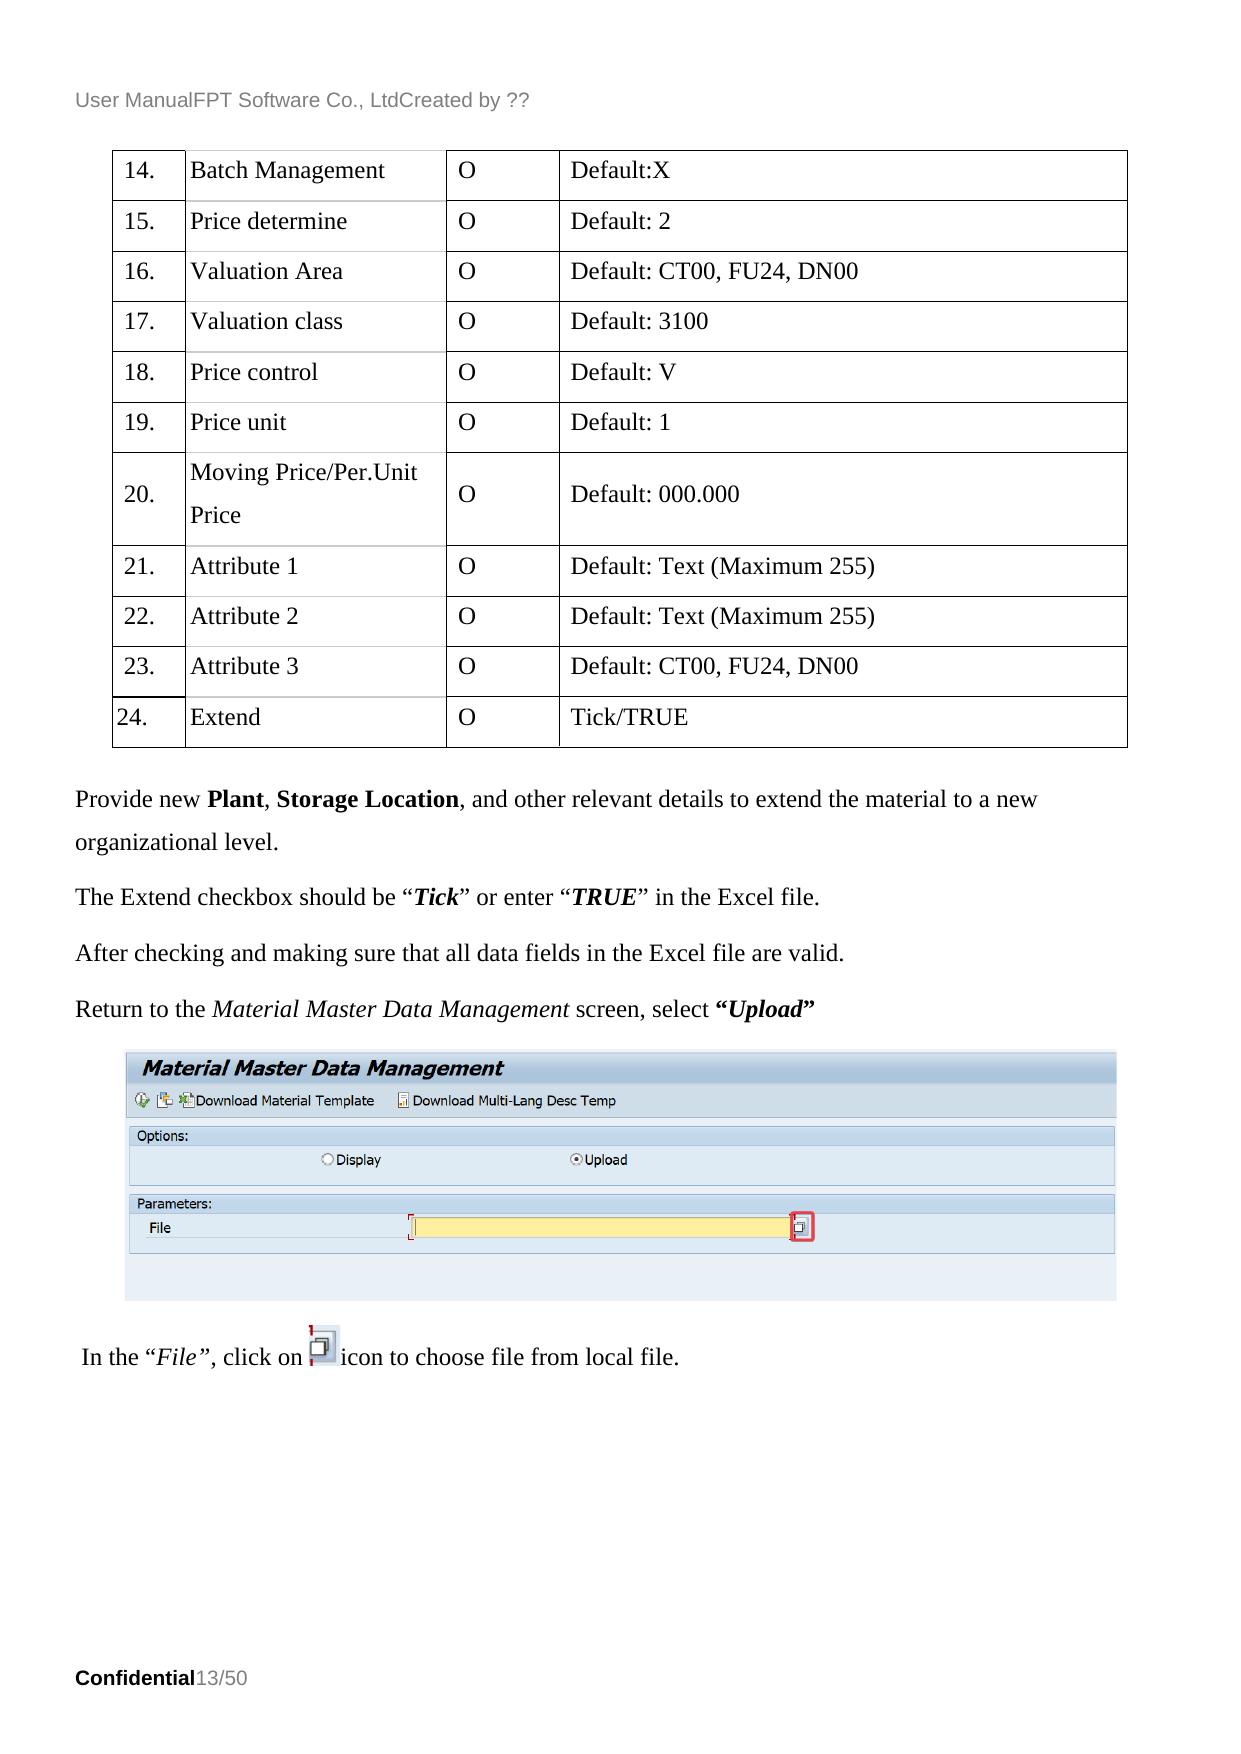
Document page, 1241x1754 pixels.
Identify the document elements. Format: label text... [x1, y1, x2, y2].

picture [308, 1325, 341, 1366]
table_cell Default: 000.000 [560, 453, 1127, 545]
table_cell O [447, 201, 559, 251]
text Return to the Material Master Data Management screen, select “Upload” [75, 994, 1165, 1022]
table_cell 18. [113, 352, 185, 402]
table_cell O [447, 151, 559, 200]
picture [123, 1049, 1117, 1301]
table_cell O [447, 697, 559, 747]
table_cell Price control [186, 353, 446, 402]
table_cell Default: 1 [560, 403, 1127, 452]
table_cell Default: CT00, FU24, DN00 [560, 252, 1127, 301]
table_cell O [447, 252, 559, 301]
table_cell 17. [113, 302, 185, 351]
table_cell 21. [113, 546, 185, 596]
table_cell 24. [113, 698, 185, 747]
table_cell Extend [186, 698, 446, 747]
table_cell Attribute 2 [186, 597, 446, 646]
table_cell O [447, 403, 559, 452]
table_cell Price determine [186, 202, 446, 251]
table_cell Default: 2 [560, 201, 1127, 251]
text After checking and making sure that all data fields in the Excel file are valid. [75, 938, 1165, 967]
table_cell Attribute 1 [186, 547, 446, 596]
table_cell 15. [113, 201, 185, 251]
text In the “File”, click on icon to choose file from local file. [75, 1325, 1165, 1371]
table_cell O [447, 597, 559, 646]
table_cell Moving Price/Per.Unit Price [186, 453, 446, 545]
table_cell Default: Text (Maximum 255) [560, 597, 1127, 646]
table_cell O [447, 546, 559, 596]
table_cell Price unit [186, 403, 446, 452]
table_cell Valuation class [186, 302, 446, 351]
table_cell Valuation Area [186, 252, 446, 301]
table_cell Default: Text (Maximum 255) [560, 546, 1127, 596]
table_cell 22. [113, 597, 185, 646]
text Provide new Plant, Storage Location, and other relevant details to extend the material to a new organizational level. [75, 784, 1165, 856]
table_cell 16. [113, 252, 185, 301]
table_cell 20. [113, 453, 185, 545]
table_cell Default: 3100 [560, 302, 1127, 351]
table_cell 19. [113, 403, 185, 452]
table_cell 23. [113, 647, 185, 696]
table_cell Attribute 3 [186, 647, 446, 696]
table_cell Batch Management [186, 151, 446, 200]
table_cell O [447, 302, 559, 351]
table_cell O [447, 352, 559, 402]
table_cell O [447, 453, 559, 545]
table_cell Default: V [560, 352, 1127, 402]
table_cell 14. [113, 151, 185, 200]
text The Extend checkbox should be “Tick” or enter “TRUE” in the Excel file. [75, 882, 1165, 911]
table_cell O [447, 647, 559, 696]
table_cell Default:X [560, 151, 1127, 200]
table_cell Default: CT00, FU24, DN00 [560, 647, 1127, 696]
table_cell Tick/TRUE [559, 697, 1127, 747]
